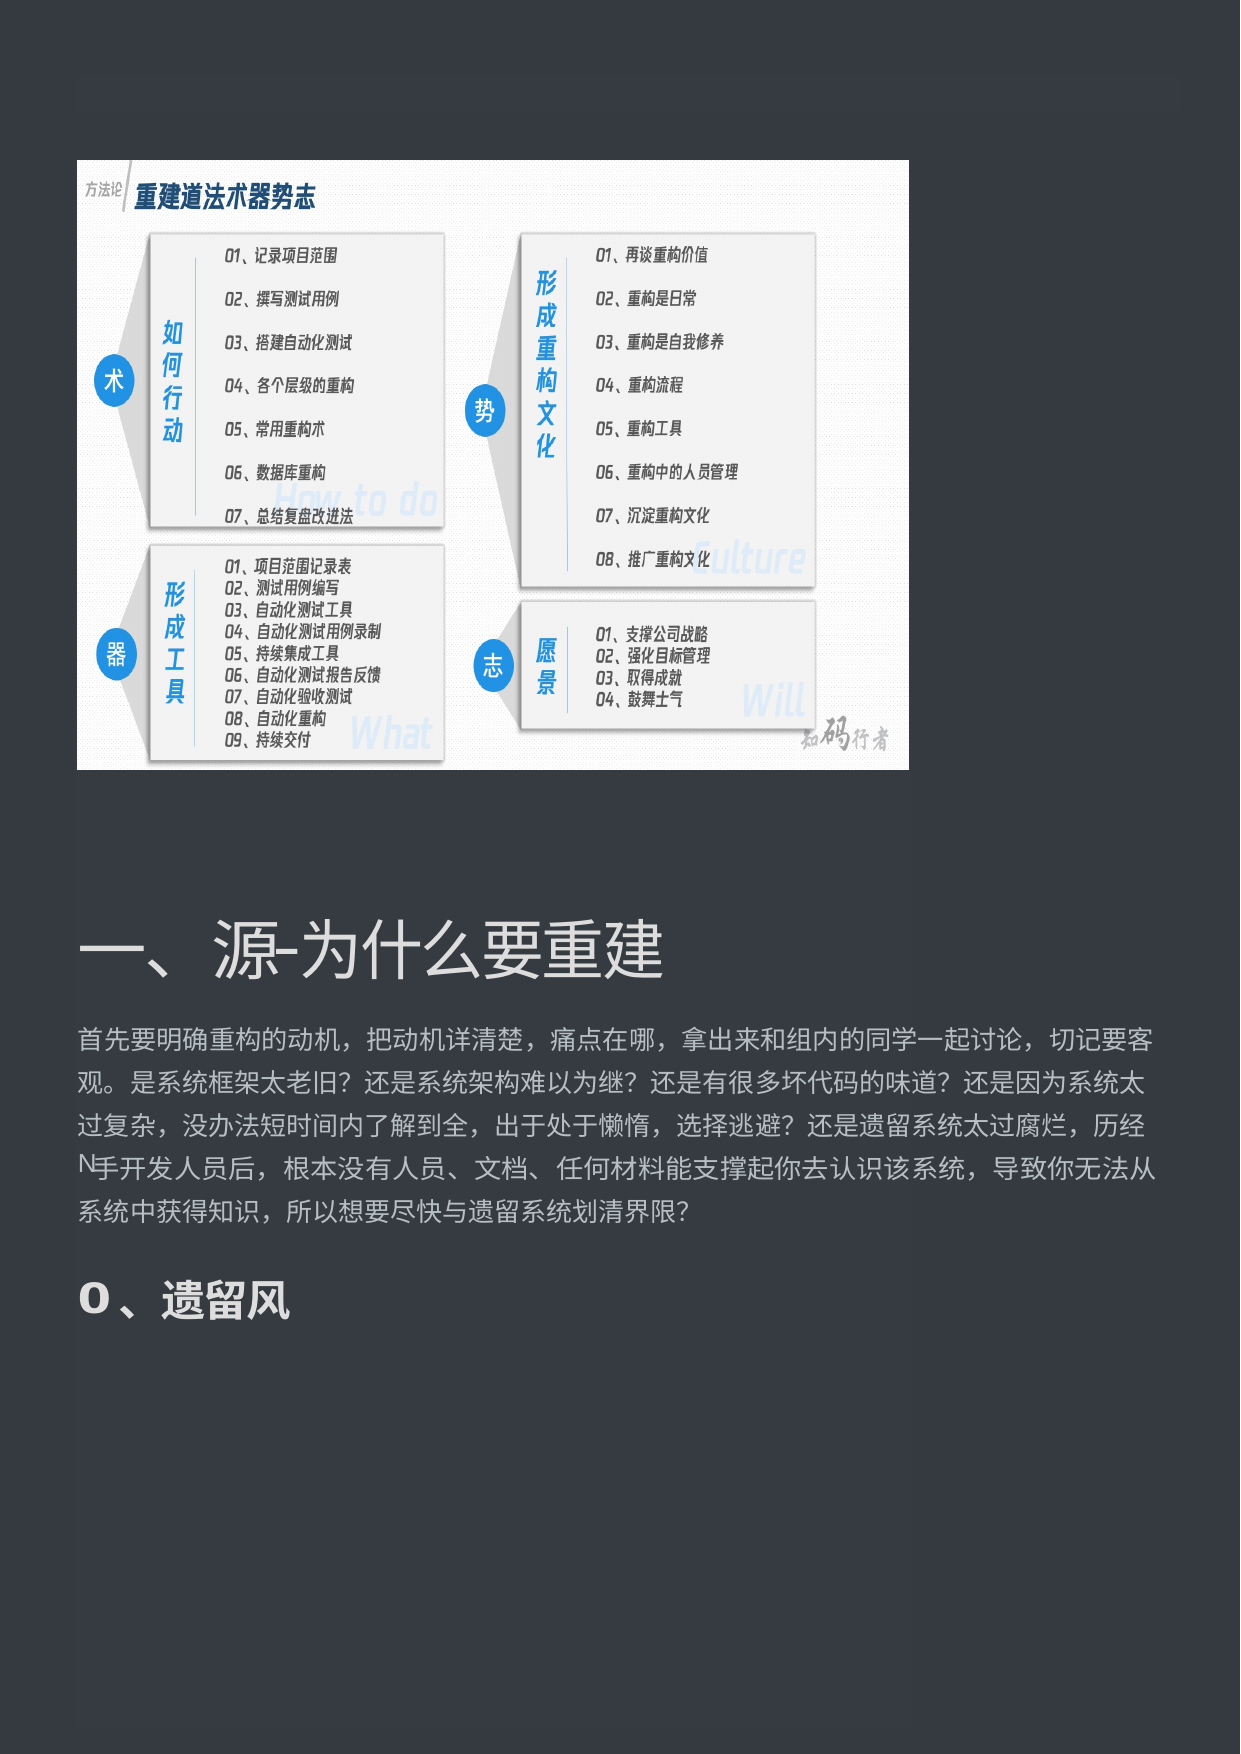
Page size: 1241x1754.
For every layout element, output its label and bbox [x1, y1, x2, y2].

picture [77, 160, 909, 770]
